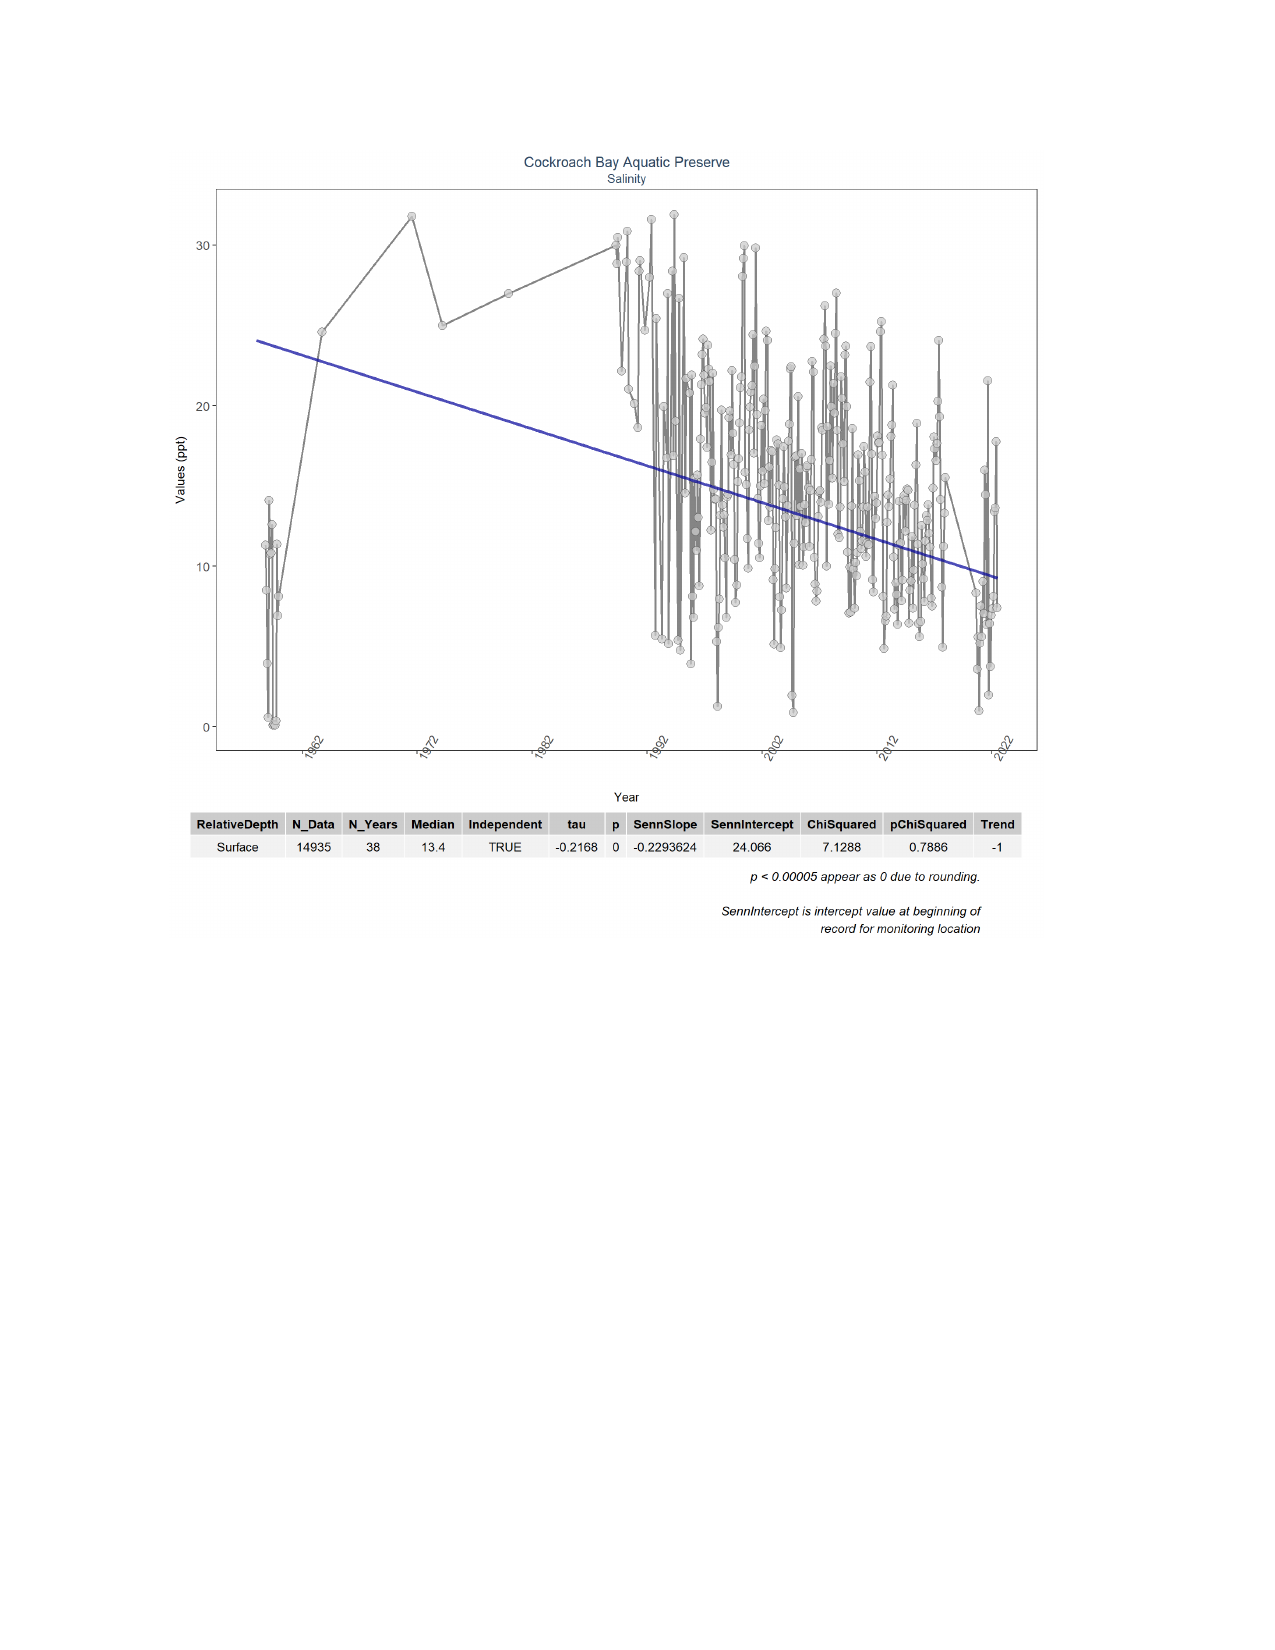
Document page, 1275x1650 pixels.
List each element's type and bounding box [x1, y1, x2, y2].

picture [168, 150, 1044, 938]
